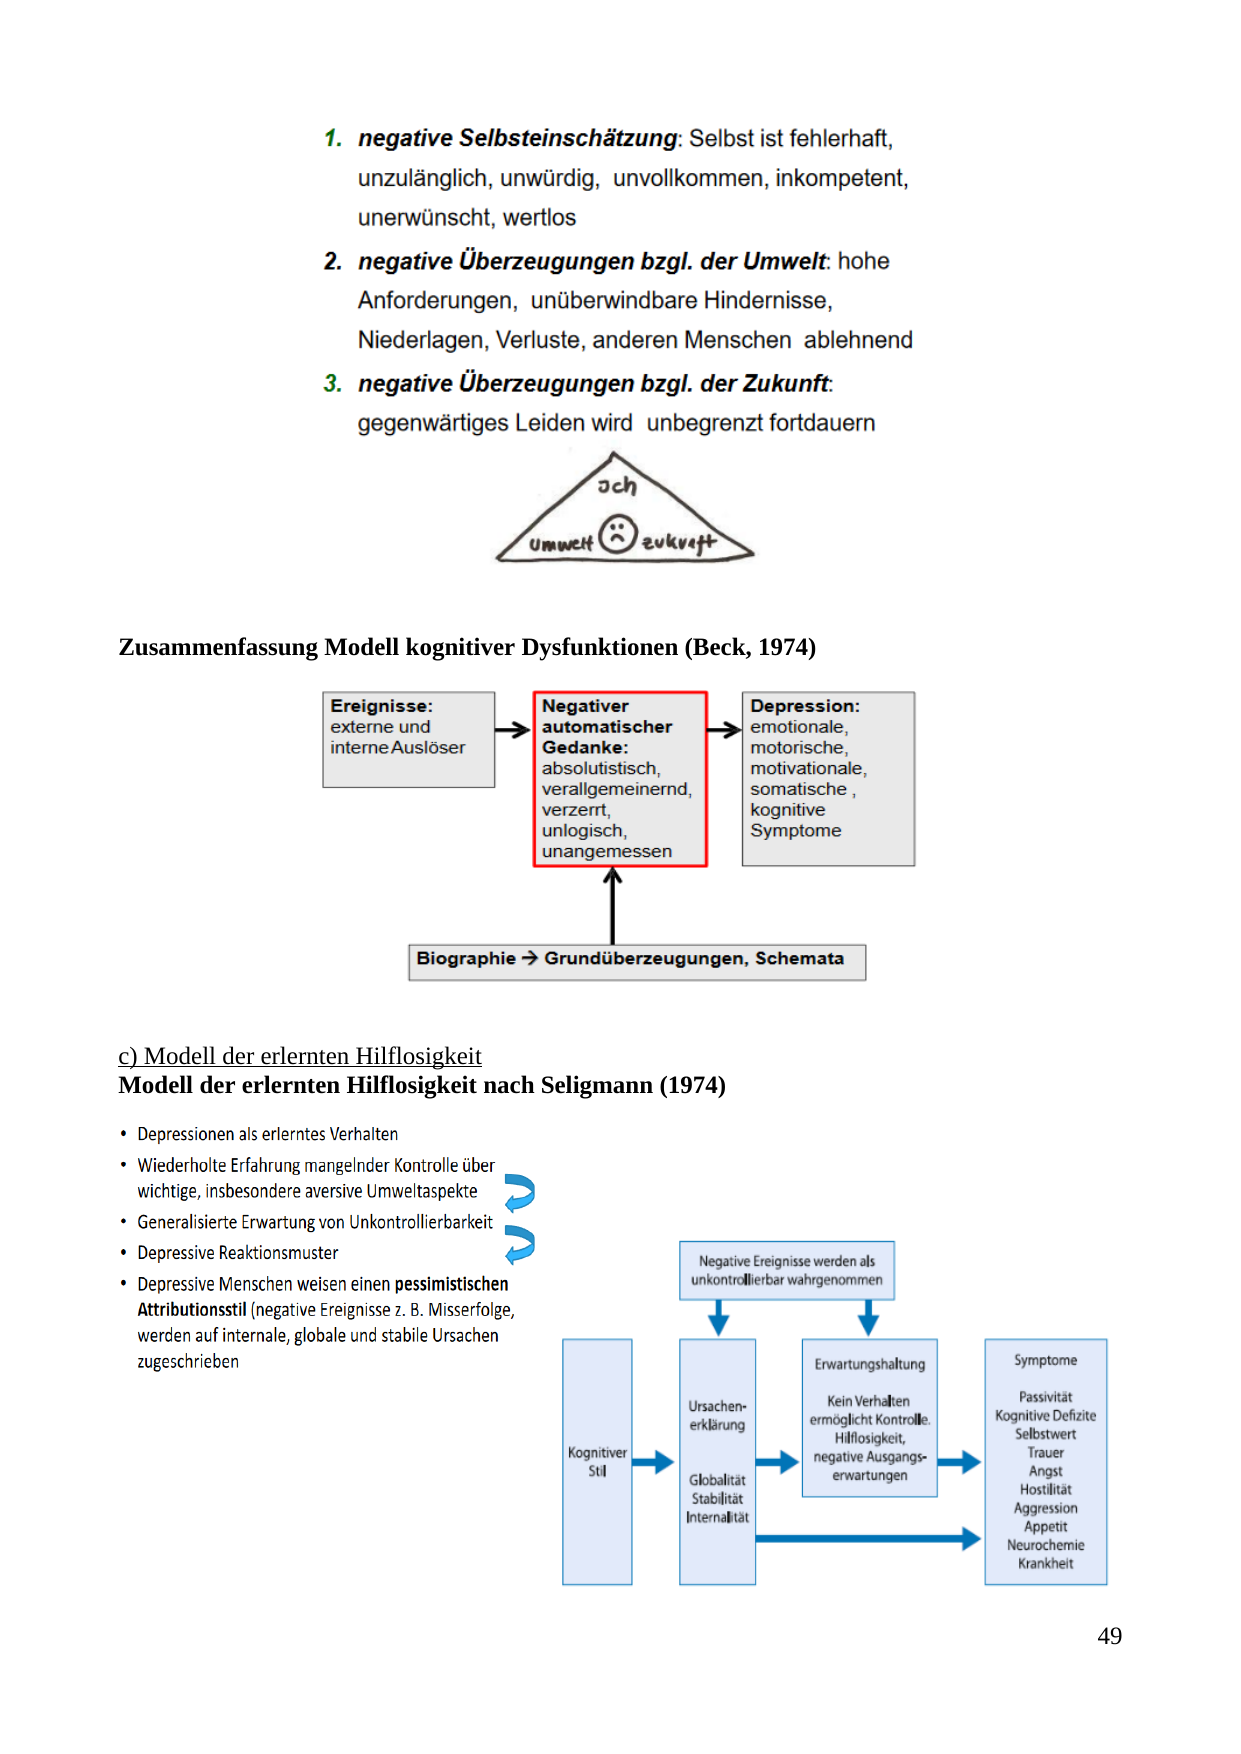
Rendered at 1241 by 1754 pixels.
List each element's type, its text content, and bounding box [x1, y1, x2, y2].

picture [320, 690, 920, 984]
picture [321, 118, 919, 575]
text c) Modell der erlernten Hilflosigkeit [118, 1041, 1122, 1070]
picture [549, 1236, 1115, 1589]
text Zusammenfassung Modell kognitiver Dysfunktionen (Beck, 1974) [118, 632, 1122, 661]
picture [118, 1127, 541, 1374]
text Modell der erlernten Hilflosigkeit nach Seligmann (1974) [118, 1070, 1122, 1098]
